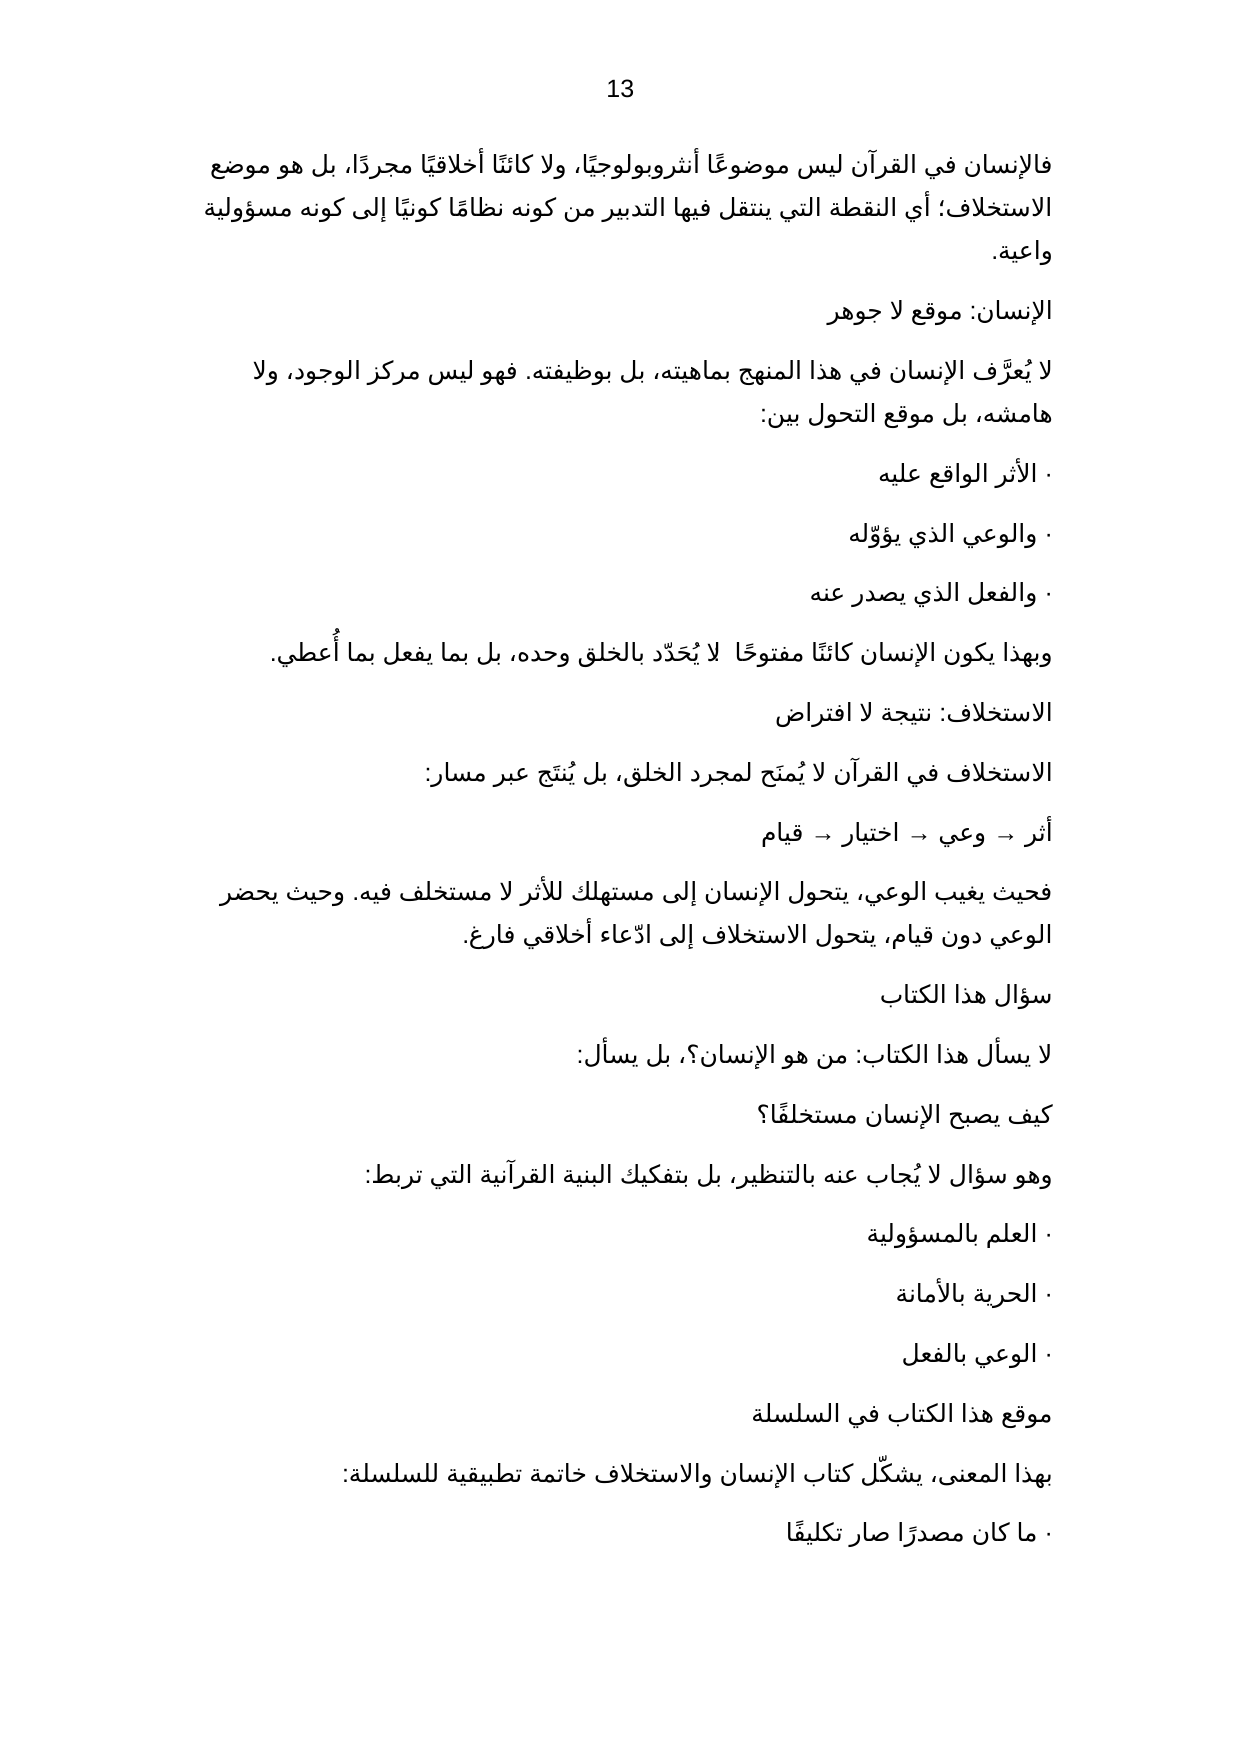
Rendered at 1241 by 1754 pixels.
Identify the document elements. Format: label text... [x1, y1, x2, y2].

text كيف يصبح الإنسان مستخلفًا؟ [187, 1100, 1053, 1128]
text · والفعل الذي يصدر عنه [187, 578, 1053, 607]
text وهو سؤال لا يُجاب عنه بالتنظير، بل بتفكيك البنية القرآنية التي تربط: [187, 1159, 1053, 1188]
text وبهذا يكون الإنسان كائنًا مفتوحًا: لا يُحَدّد بالخلق وحده، بل بما يفعل بما أُعطي. [187, 638, 1053, 667]
text موقع هذا الكتاب في السلسلة [187, 1399, 1053, 1427]
text بهذا المعنى، يشكّل كتاب الإنسان والاستخلاف خاتمة تطبيقية للسلسلة: [187, 1458, 1053, 1487]
text · العلم بالمسؤولية [187, 1219, 1053, 1248]
text الإنسان: موقع لا جوهر [187, 296, 1053, 325]
text لا يسأل هذا الكتاب: من هو الإنسان؟، بل يسأل: [187, 1040, 1053, 1069]
text أثر → وعي → اختيار → قيام [187, 817, 1053, 846]
text فحيث يغيب الوعي، يتحول الإنسان إلى مستهلك للأثر لا مستخلف فيه. وحيث يحضر الوعي دون قيام، يتحول الاستخلاف إلى ادّعاء أخلاقي فارغ. [187, 877, 1053, 949]
text الاستخلاف في القرآن لا يُمنَح لمجرد الخلق، بل يُنتَج عبر مسار: [187, 758, 1053, 786]
text فالإنسان في القرآن ليس موضوعًا أنثروبولوجيًا، ولا كائنًا أخلاقيًا مجردًا، بل هو موضع الاستخلاف؛ أي النقطة التي ينتقل فيها التدبير من كونه نظامًا كونيًا إلى كونه مسؤولية واعية. [187, 150, 1053, 265]
text · والوعي الذي يؤوّله [187, 518, 1053, 547]
text · ما كان مصدرًا صار تكليفًا [187, 1518, 1053, 1547]
text · الحرية بالأمانة [187, 1279, 1053, 1308]
text · الأثر الواقع عليه [187, 459, 1053, 487]
text سؤال هذا الكتاب [187, 980, 1053, 1009]
text لا يُعرَّف الإنسان في هذا المنهج بماهيته، بل بوظيفته. فهو ليس مركز الوجود، ولا هامشه، بل موقع التحول بين: [187, 356, 1053, 428]
text الاستخلاف: نتيجة لا افتراض [187, 698, 1053, 727]
text · الوعي بالفعل [187, 1339, 1053, 1368]
